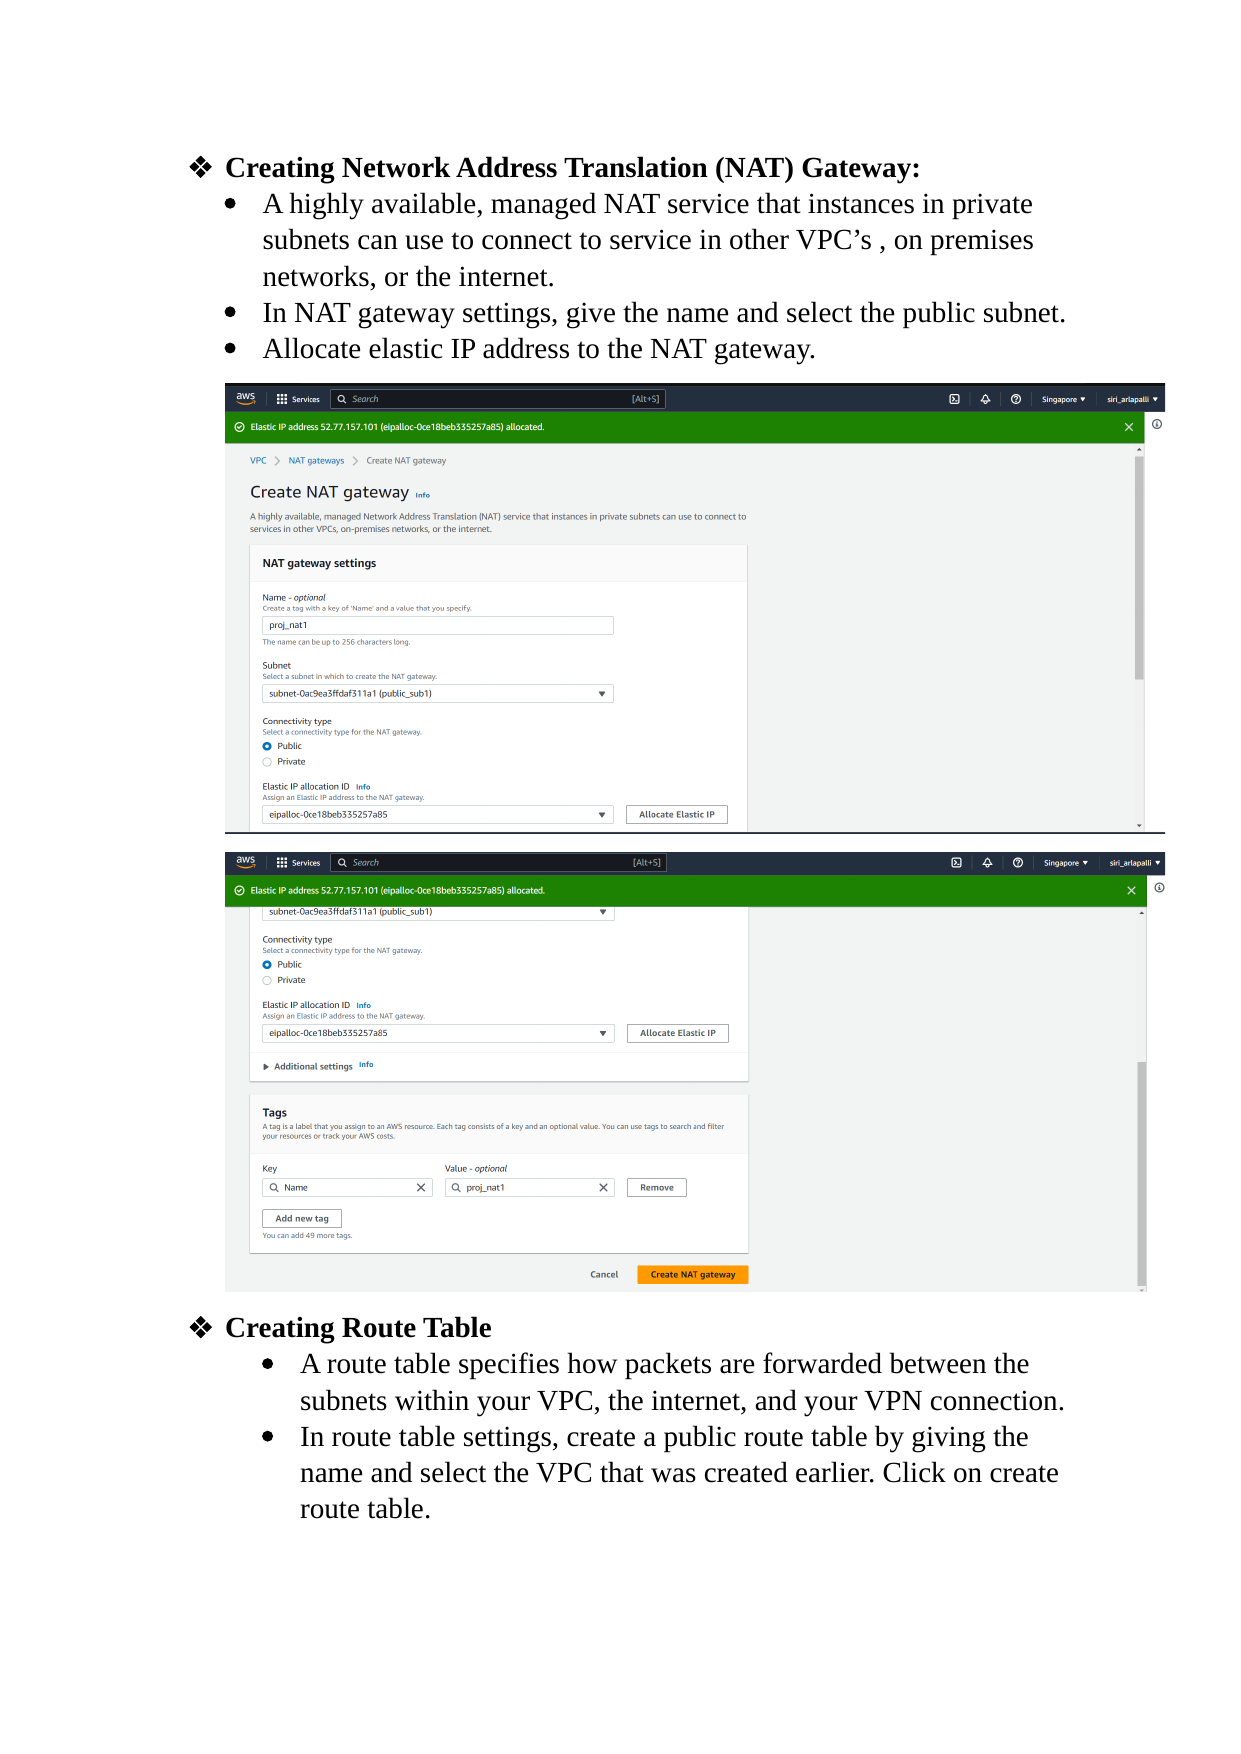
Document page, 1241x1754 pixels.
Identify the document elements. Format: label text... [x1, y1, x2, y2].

picture [225, 852, 1166, 1292]
list Creating Network Address Translation (NAT) Gateway: [187, 150, 1090, 184]
list In NAT gateway settings, give the name and select the public subnet. [225, 295, 1090, 328]
list In route table settings, create a public route table by giving the name and select the VPC that was created earlier. Click on create route table. [262, 1419, 1090, 1525]
list Creating Route Table [187, 1310, 1090, 1344]
picture [225, 383, 1166, 834]
list Allocate elastic IP address to the NAT gateway. [225, 331, 1090, 365]
list A route table specifies how packets are forwarded between the subnets within your VPC, the internet, and your VPN connection. [262, 1347, 1090, 1416]
list A highly available, managed NAT service that instances in private subnets can use to connect to service in other VPC’s , on premises networks, or the internet. [225, 186, 1090, 292]
